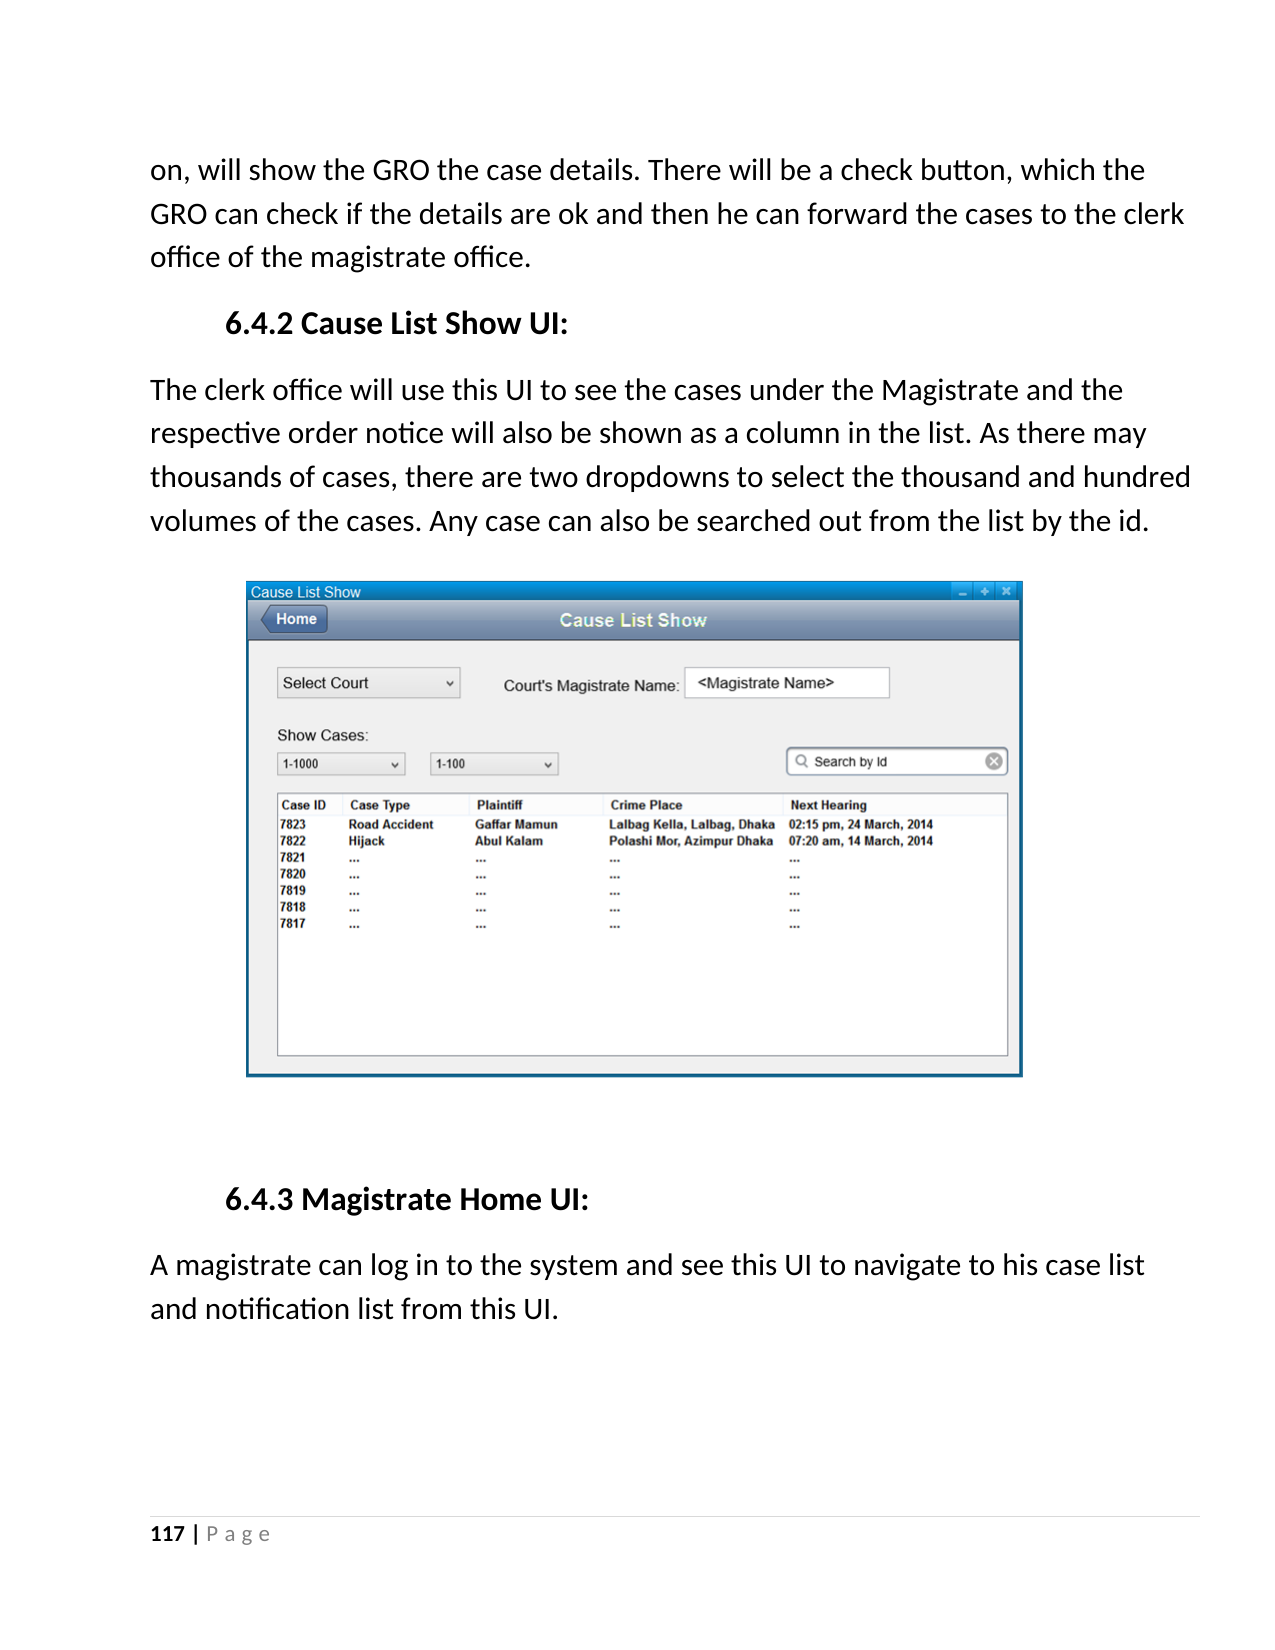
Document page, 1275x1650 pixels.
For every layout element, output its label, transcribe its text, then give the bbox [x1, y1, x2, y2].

text The clerk office will use this UI to see the cases under the Magistrate and the respective order notice will also be shown as a column in the list. As there may thousands of cases, there are two dropdowns to select the thousand and hundred volumes of the cases. Any case can also be searched out from the list by the id. [150, 370, 1200, 539]
text A magistrate can log in to the system and see this UI to navigate to his case list and notification list from this UI. [150, 1245, 1200, 1327]
picture [246, 580, 1048, 1081]
text The General Record Officer (GRO) of the local magistrate office will use this UI to see the filed cases at the police stations of that locality. The list rows, when clicked on, will show the GRO the case details. There will be a check button, which the GRO can check if the details are ok and then he can forward the cases to the clerk office of the magistrate office. [150, 150, 1200, 276]
text 6.4.3 Magistrate Home UI: [150, 1177, 1200, 1218]
picture [349, 590, 361, 597]
text 6.4.2 Cause List Show UI: [150, 302, 1200, 343]
